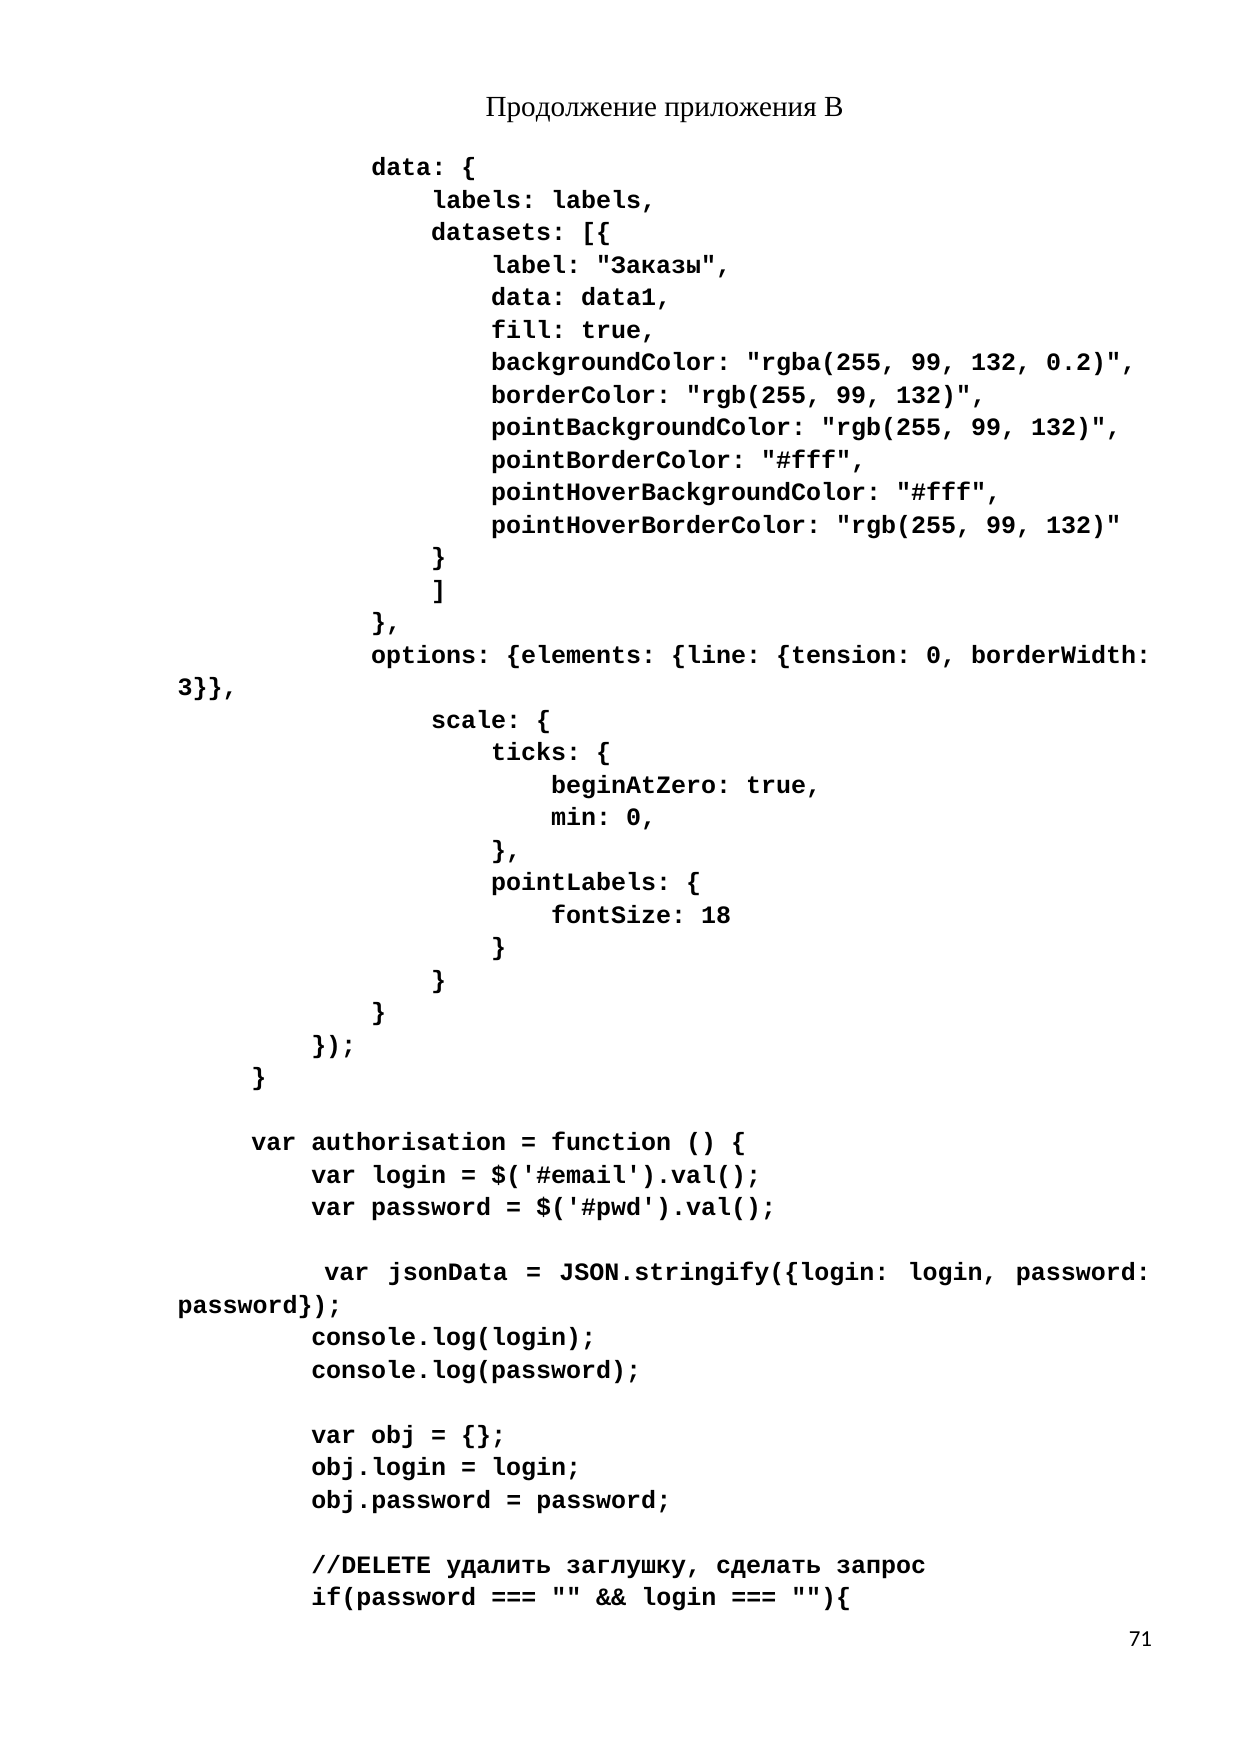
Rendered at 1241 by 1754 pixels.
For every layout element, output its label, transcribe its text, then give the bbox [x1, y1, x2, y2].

text pointBackgroundColor: "rgb(255, 99, 132)", [177, 415, 1152, 443]
text var authorisation = function () { [177, 1130, 1152, 1158]
text ticks: { [177, 740, 1152, 768]
text label: "Заказы", [177, 252, 1152, 281]
text pointHoverBackgroundColor: "#fff", [177, 480, 1152, 508]
text scale: { [177, 707, 1152, 736]
text var password = $('#pwd').val(); [177, 1195, 1152, 1223]
text if(password === "" && login === ""){ [177, 1585, 1152, 1613]
text beginAtZero: true, [177, 772, 1152, 801]
text } [177, 967, 1152, 996]
text data: { [177, 155, 1152, 183]
text obj.login = login; [177, 1455, 1152, 1483]
text obj.password = password; [177, 1487, 1152, 1516]
text pointBorderColor: "#fff", [177, 447, 1152, 476]
text Продолжение приложения В [177, 89, 1152, 122]
text pointLabels: { [177, 870, 1152, 898]
text backgroundColor: "rgba(255, 99, 132, 0.2)", [177, 350, 1152, 378]
text pointHoverBorderColor: "rgb(255, 99, 132)" [177, 512, 1152, 541]
text fontSize: 18 [177, 902, 1152, 931]
text fill: true, [177, 317, 1152, 346]
text console.log(password); [177, 1357, 1152, 1386]
text data: data1, [177, 285, 1152, 313]
text ] [177, 577, 1152, 606]
text options: {elements: {line: {tension: 0, borderWidth: 3}}, [177, 642, 1152, 703]
text }, [177, 610, 1152, 638]
text }, [177, 837, 1152, 866]
text var login = $('#email').val(); [177, 1162, 1152, 1191]
text datasets: [{ [177, 220, 1152, 248]
text } [177, 935, 1152, 963]
text }); [177, 1032, 1152, 1061]
text console.log(login); [177, 1325, 1152, 1353]
text //DELETE удалить заглушку, сделать запрос [177, 1552, 1152, 1581]
text labels: labels, [177, 187, 1152, 216]
text } [177, 1000, 1152, 1028]
text var obj = {}; [177, 1422, 1152, 1451]
text } [177, 545, 1152, 573]
text } [177, 1065, 1152, 1093]
text var jsonData = JSON.stringify({login: login, password: password}); [177, 1260, 1152, 1321]
text min: 0, [177, 805, 1152, 833]
text borderColor: "rgb(255, 99, 132)", [177, 382, 1152, 411]
